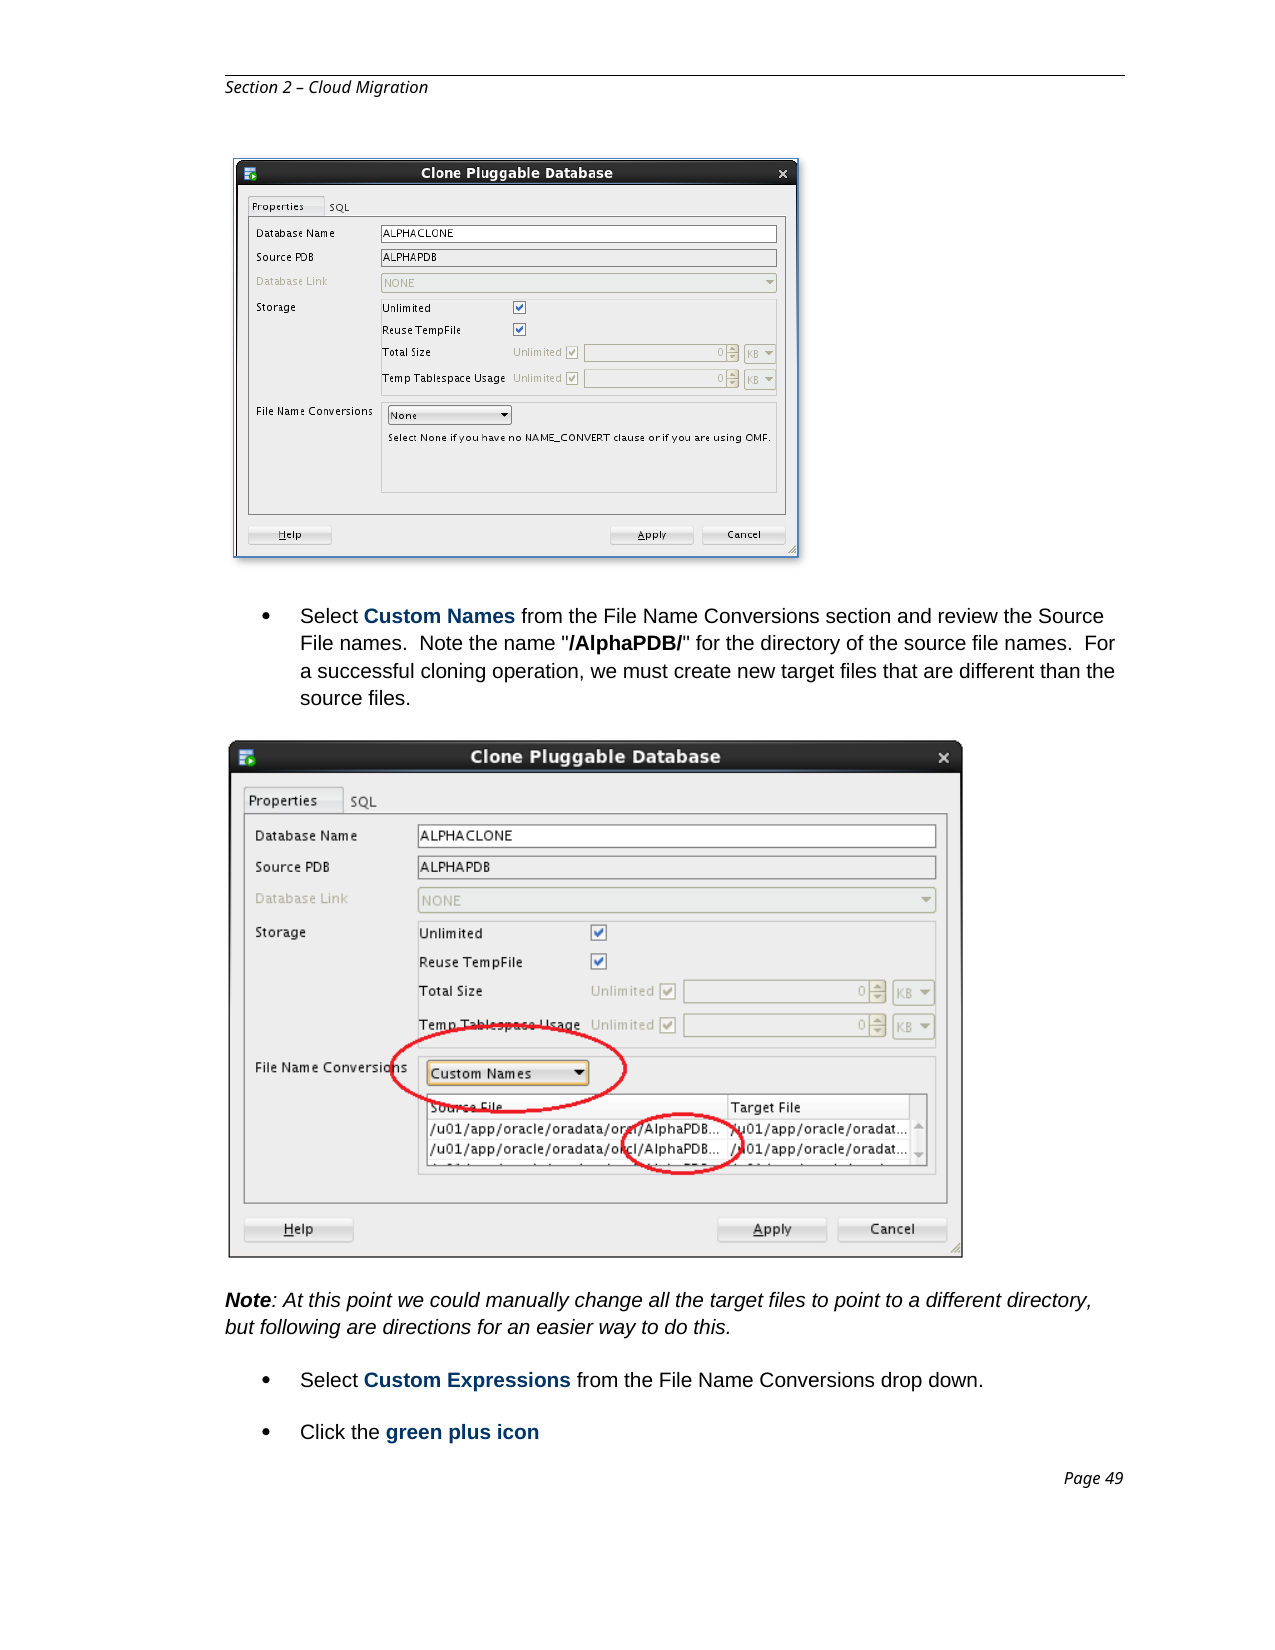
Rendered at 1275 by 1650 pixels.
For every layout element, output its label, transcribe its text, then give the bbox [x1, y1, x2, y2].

list Select Custom Expressions from the File Name Conversions drop down. [262, 1368, 1125, 1392]
list Select Custom Names from the File Name Conversions section and review the Source File names. Note the name "/AlphaPDB/" for the directory of the source file names. For a successful cloning operation, we must create new target files that are different than the source files. [262, 604, 1125, 710]
picture [225, 738, 964, 1259]
list Click the green plus icon [262, 1420, 1125, 1444]
picture [234, 159, 797, 556]
text Note: At this point we could manually change all the target files to point to a different directory, but following are directions for an easier way to do this. [225, 1288, 1125, 1339]
